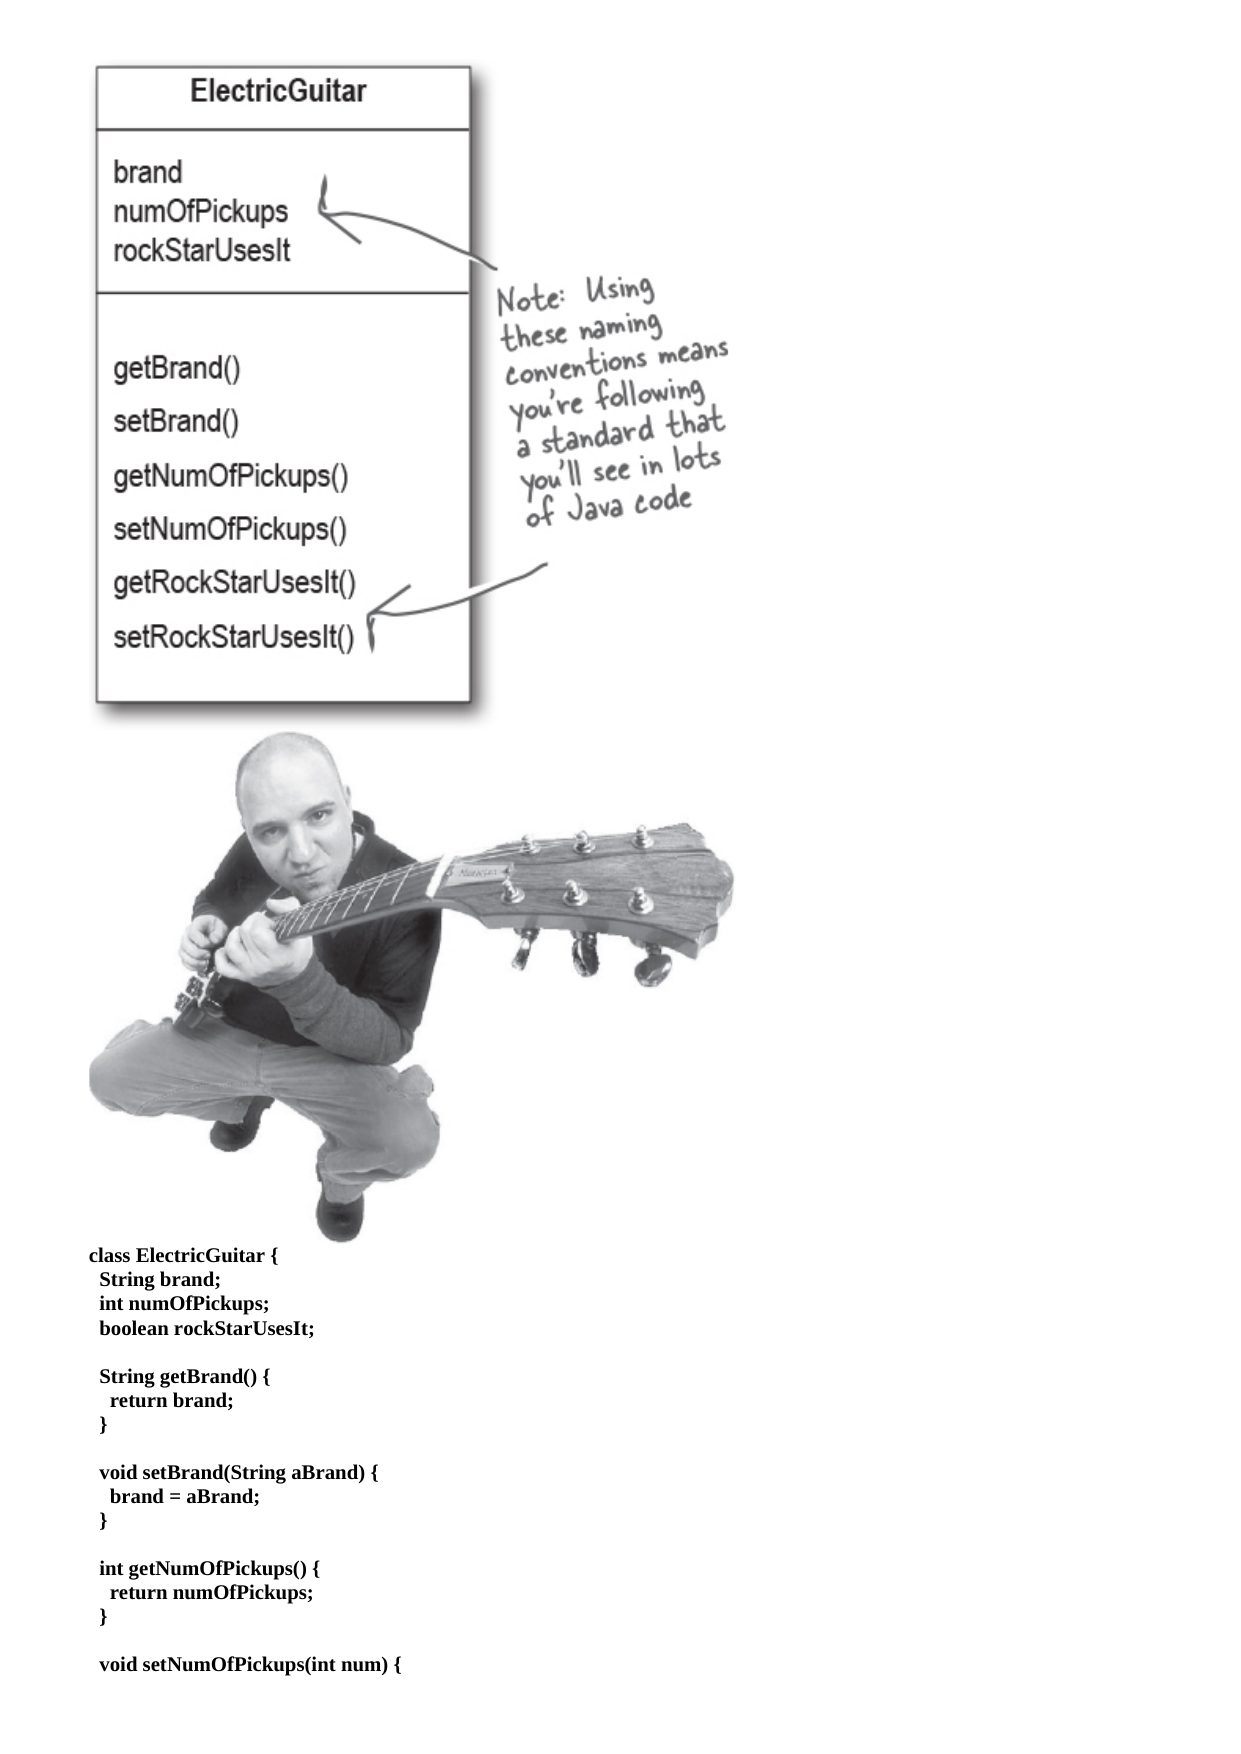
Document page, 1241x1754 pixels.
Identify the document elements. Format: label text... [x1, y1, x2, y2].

text return numOfPickups; [89, 1580, 1181, 1604]
text } [89, 1604, 1181, 1628]
text void setBrand(String aBrand) { [89, 1460, 1181, 1484]
text int getNumOfPickups() { [89, 1556, 1181, 1580]
text return brand; [89, 1388, 1181, 1412]
text String brand; [89, 1267, 1181, 1291]
picture [88, 59, 737, 1244]
text brand = aBrand; [89, 1484, 1181, 1508]
text void setNumOfPickups(int num) { [89, 1652, 1181, 1676]
text class ElectricGuitar { [89, 1243, 1181, 1267]
text String getBrand() { [89, 1363, 1181, 1388]
text boolean rockStarUsesIt; [89, 1315, 1181, 1339]
text } [89, 1508, 1181, 1532]
text int numOfPickups; [89, 1291, 1181, 1315]
text } [89, 1412, 1181, 1436]
